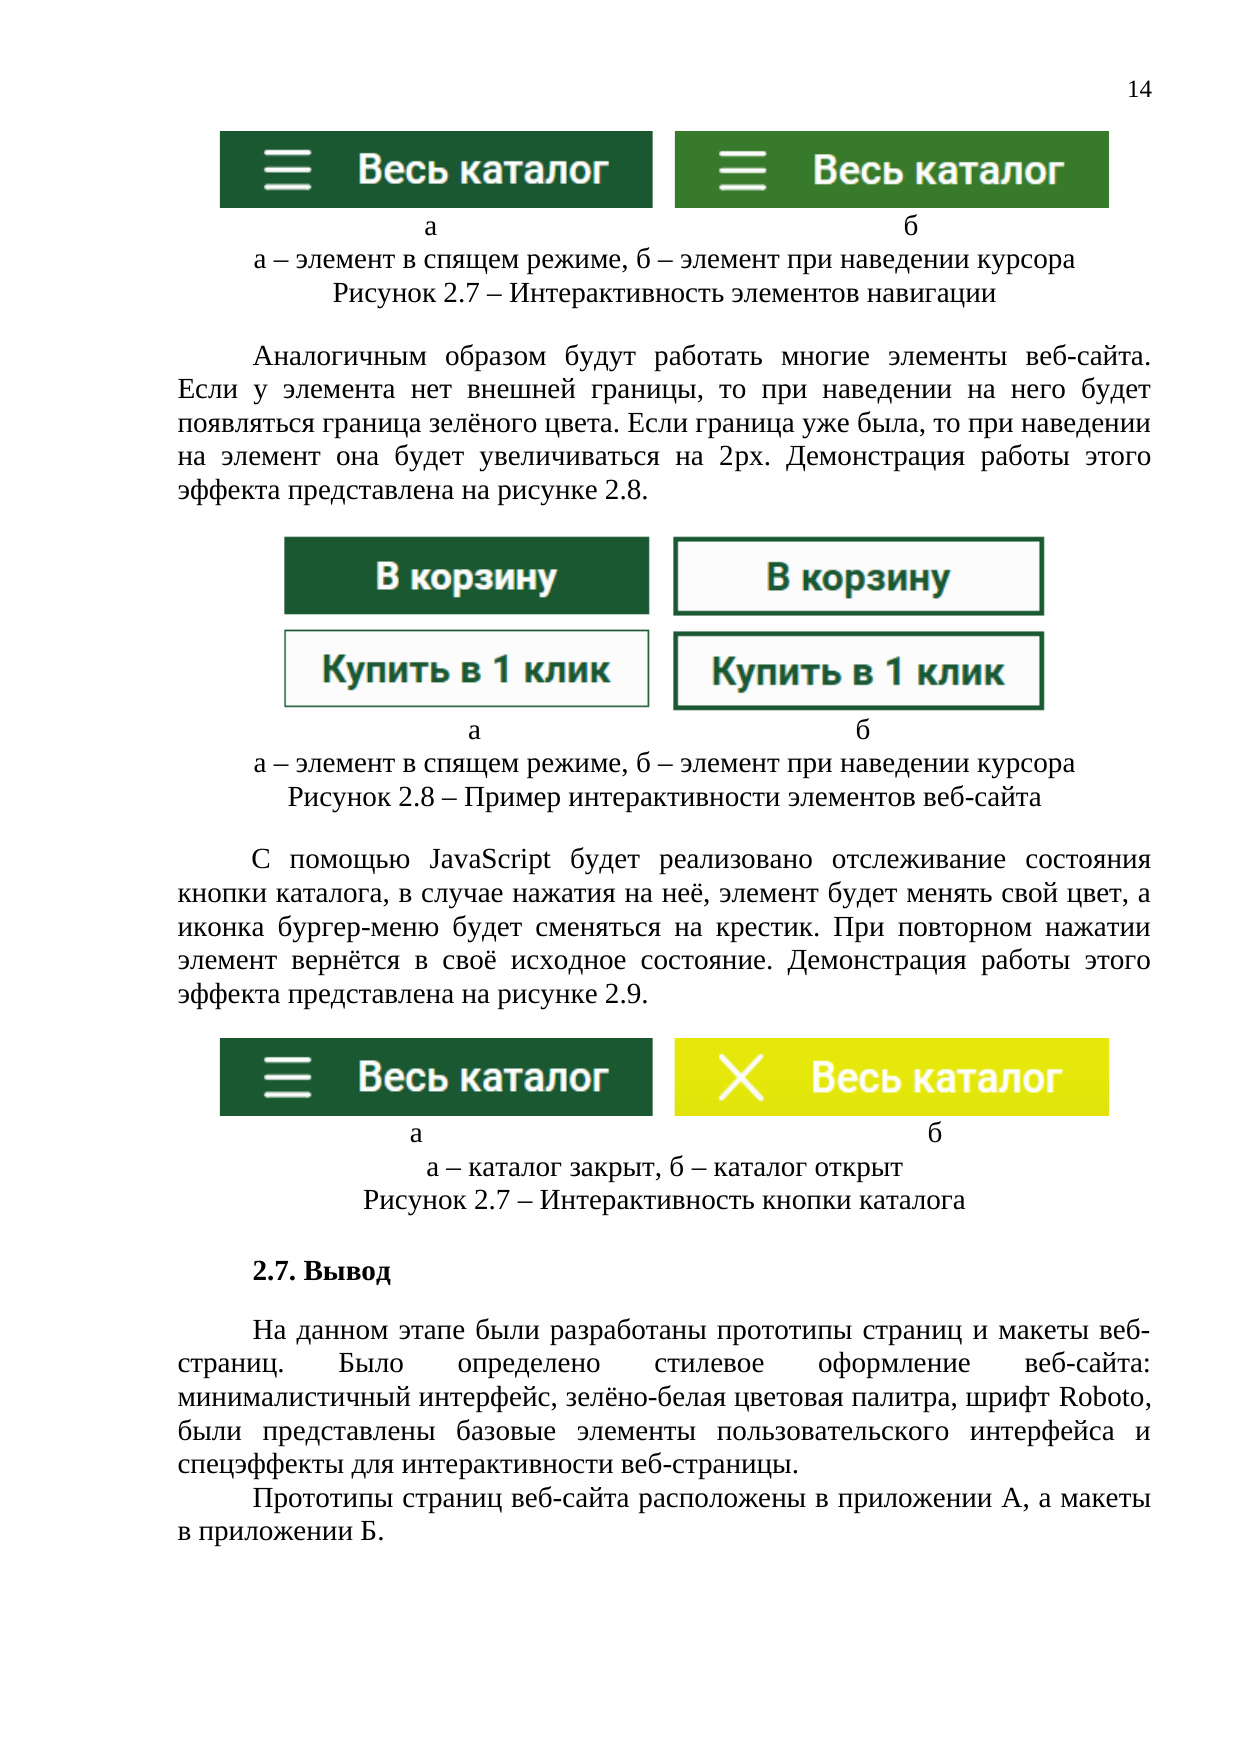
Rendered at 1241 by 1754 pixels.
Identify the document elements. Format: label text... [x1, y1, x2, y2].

picture [219, 1038, 653, 1116]
text а – элемент в спящем режиме, б – элемент при наведении курсора [177, 745, 1152, 779]
text С помощью JavaScript будет реализовано отслеживание состояния кнопки каталога, в случае нажатия на неё, элемент будет менять свой цвет, а иконка бургер-меню будет сменяться на крестик. При повторном нажатии элемент вернётся в своё исходное состояние. Демонстрация работы этого эффекта представлена на рисунке 2.9. [177, 842, 1152, 1009]
text Рисунок 2.7 – Интерактивность кнопки каталога [177, 1182, 1152, 1216]
text Прототипы страниц веб-сайта расположены в приложении А, а макеты в приложении Б. [177, 1480, 1152, 1547]
text а б [402, 1115, 1152, 1149]
picture [674, 131, 1109, 208]
picture [672, 534, 1046, 712]
text Рисунок 2.7 – Интерактивность элементов навигации [177, 275, 1152, 309]
picture [283, 534, 651, 712]
text а б [177, 208, 1152, 242]
text Рисунок 2.8 – Пример интерактивности элементов веб-сайта [177, 779, 1152, 812]
text а – каталог закрыт, б – каталог открыт [177, 1149, 1152, 1182]
picture [674, 1038, 1110, 1116]
text На данном этапе были разработаны прототипы страниц и макеты веб-страниц. Было определено стилевое оформление веб-сайта: минималистичный интерфейс, зелёно-белая цветовая палитра, шрифт Roboto, были представлены базовые элементы пользовательского интерфейса и спецэффекты для интерактивности веб-страницы. [177, 1312, 1152, 1480]
text а – элемент в спящем режиме, б – элемент при наведении курсора [177, 242, 1152, 275]
picture [219, 131, 653, 208]
text а б [177, 712, 1152, 745]
text Аналогичным образом будут работать многие элементы веб-сайта. Если у элемента нет внешней границы, то при наведении на него будет появляться граница зелёного цвета. Если граница уже была, то при наведении на элемент она будет увеличиваться на 2px. Демонстрация работы этого эффекта представлена на рисунке 2.8. [177, 338, 1152, 506]
text 2.7. Вывод [177, 1253, 1152, 1287]
